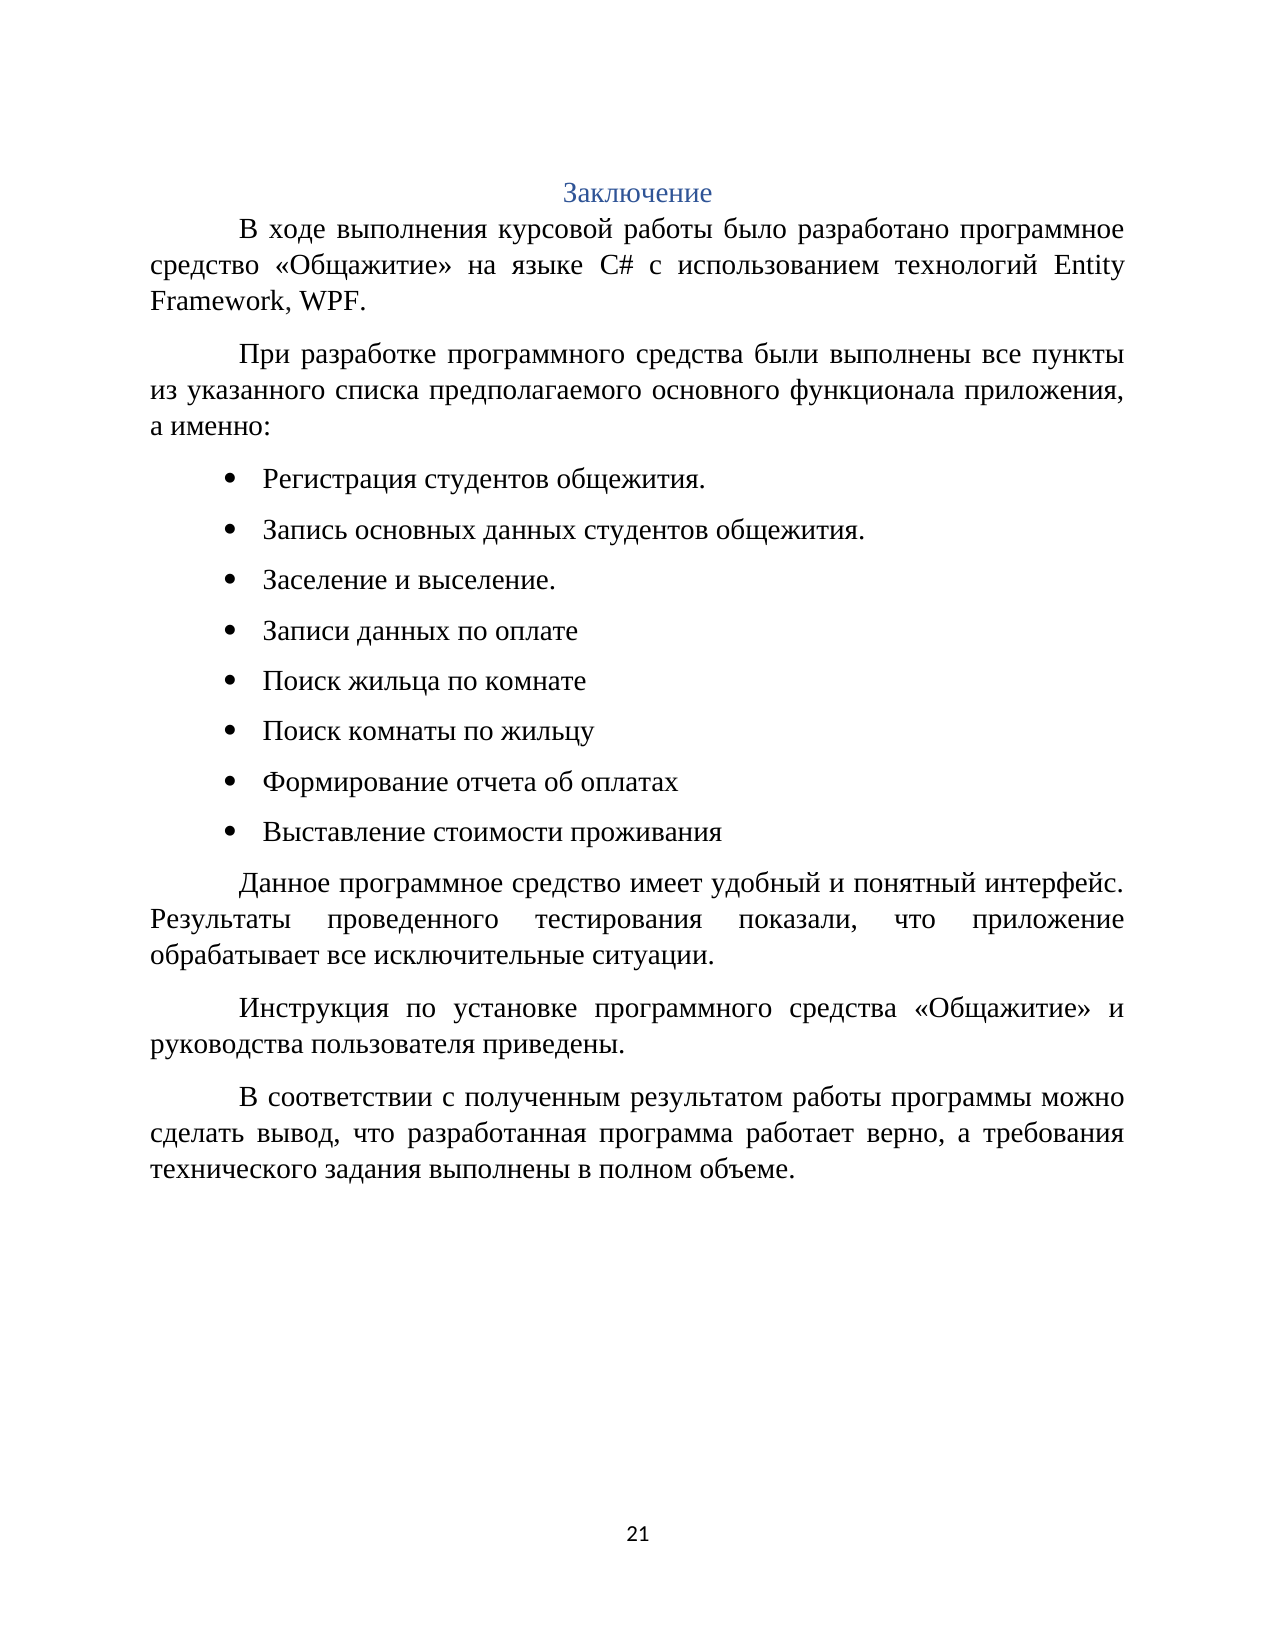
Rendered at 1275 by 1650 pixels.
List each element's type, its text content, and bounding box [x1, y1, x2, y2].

list Запись основных данных студентов общежития. [225, 512, 1125, 545]
list Заселение и выселение. [225, 562, 1125, 596]
list Поиск жильца по комнате [225, 663, 1125, 697]
list Регистрация студентов общежития. [225, 461, 1125, 495]
list Выставление стоимости проживания [225, 814, 1125, 848]
list Поиск комнаты по жильцу [225, 713, 1125, 747]
text В ходе выполнения курсовой работы было разработано программное средство «Общажитие» на языке C# с использованием технологий Entity Framework, WPF. [150, 211, 1125, 317]
text Инструкция по установке программного средства «Общажитие» и руководства пользователя приведены. [150, 990, 1125, 1059]
list Формирование отчета об оплатах [225, 764, 1125, 797]
text Данное программное средство имеет удобный и понятный интерфейс. Результаты проведенного тестирования показали, что приложение обрабатывает все исключительные ситуации. [150, 865, 1125, 971]
text При разработке программного средства были выполнены все пункты из указанного списка предполагаемого основного функционала приложения, а именно: [150, 336, 1125, 442]
list Записи данных по оплате [225, 613, 1125, 646]
subtitle Заключение [150, 175, 1125, 208]
text В соответствии с полученным результатом работы программы можно сделать вывод, что разработанная программа работает верно, а требования технического задания выполнены в полном объеме. [150, 1079, 1125, 1184]
